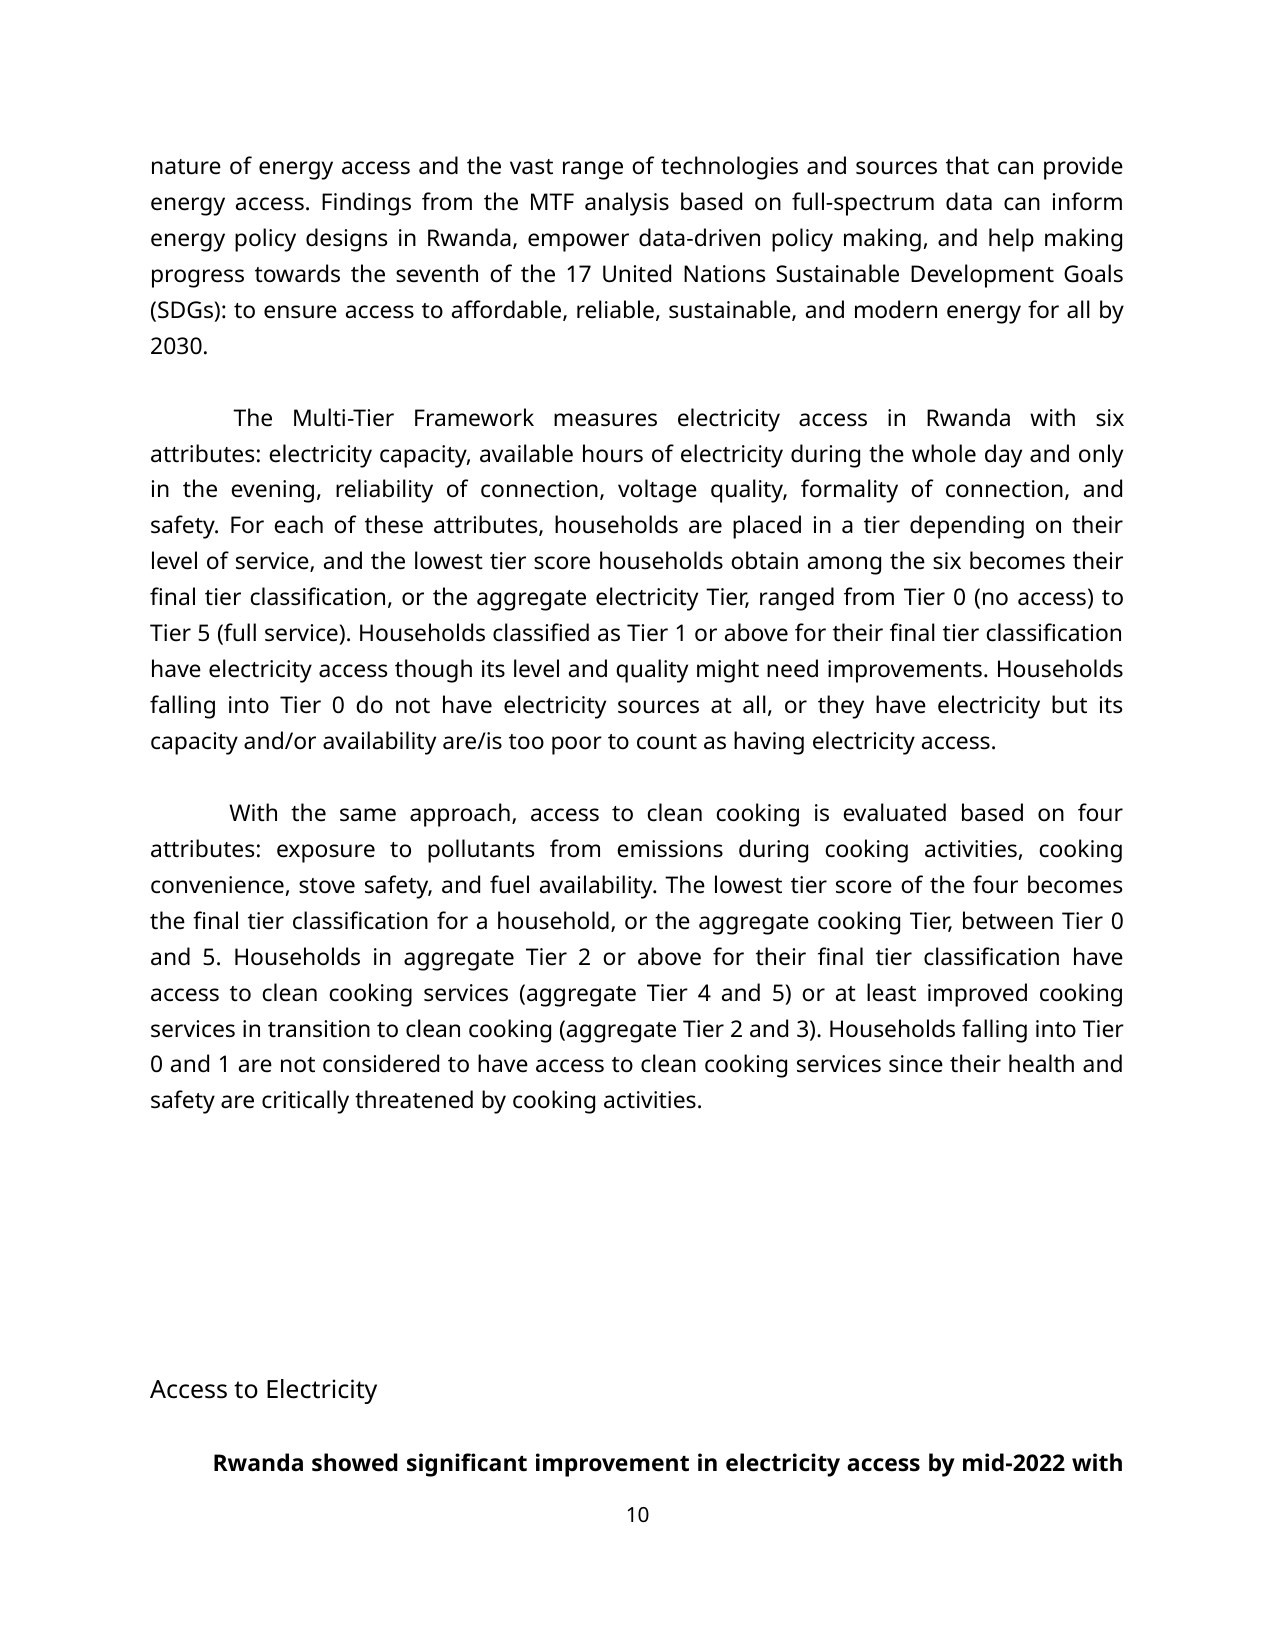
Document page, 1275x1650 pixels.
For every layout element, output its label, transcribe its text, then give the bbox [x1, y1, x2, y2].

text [150, 150, 1125, 361]
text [150, 1447, 1125, 1478]
text The Multi-Tier Framework measures electricity access in Rwanda with six attributes: electricity capacity, available hours of electricity during the whole day and only in the evening, reliability of connection, voltage quality, formality of connection, and safety. For each of these attributes, households are placed in a tier depending on their level of service, and the lowest tier score households obtain among the six becomes their final tier classification, or the aggregate electricity Tier, ranged from Tier 0 (no access) to Tier 5 (full service). Households classified as Tier 1 or above for their final tier classification have electricity access though its level and quality might need improvements. Households falling into Tier 0 do not have electricity sources at all, or they have electricity but its capacity and/or availability are/is too poor to count as having electricity access. [150, 402, 1125, 756]
subtitle Access to Electricity [150, 1372, 1125, 1406]
text With the same approach, access to clean cooking is evaluated based on four attributes: exposure to pollutants from emissions during cooking activities, cooking convenience, stove safety, and fuel availability. The lowest tier score of the four becomes the final tier classification for a household, or the aggregate cooking Tier, between Tier 0 and 5. Households in aggregate Tier 2 or above for their final tier classification have access to clean cooking services (aggregate Tier 4 and 5) or at least improved cooking services in transition to clean cooking (aggregate Tier 2 and 3). Households falling into Tier 0 and 1 are not considered to have access to clean cooking services since their health and safety are critically threatened by cooking activities. [150, 797, 1125, 1116]
